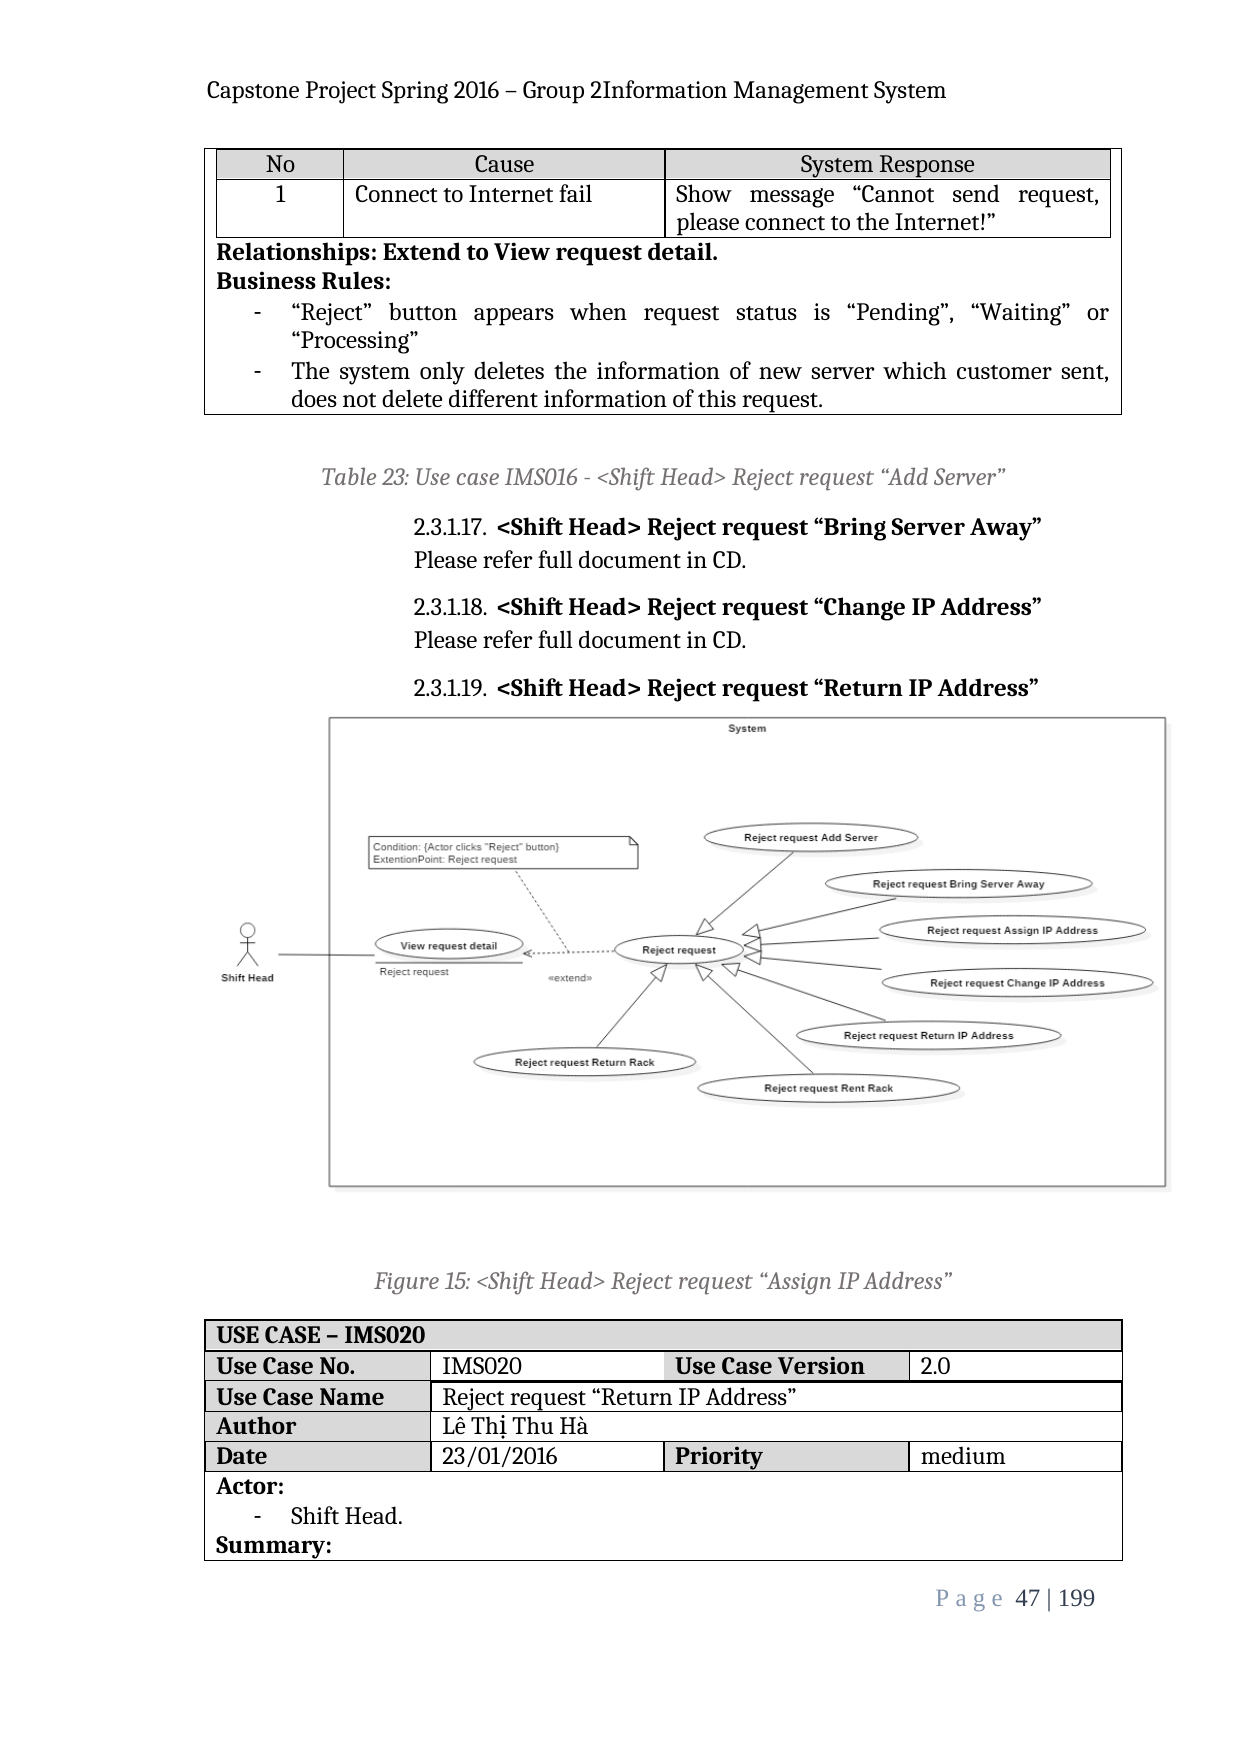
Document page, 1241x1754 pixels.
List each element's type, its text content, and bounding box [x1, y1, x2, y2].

table_cell 23/01/2016 [432, 1442, 663, 1471]
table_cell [205, 1472, 1122, 1560]
subtitle <Shift Head> Reject request “Bring Server Away” [413, 512, 1122, 541]
table_cell medium [910, 1442, 1121, 1471]
text Please refer full document in CD. [413, 546, 1122, 574]
subtitle <Shift Head> Reject request “Return IP Address” [413, 674, 1122, 703]
table_header USE CASE – IMS020 [206, 1321, 1121, 1349]
table_cell Priority [665, 1442, 908, 1471]
table_cell IMS020 [431, 1352, 663, 1380]
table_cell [205, 149, 1121, 414]
table_cell Reject request “Return IP Address” [432, 1383, 1121, 1411]
text Please refer full document in CD. [413, 626, 1122, 655]
table_cell Lê Thị Thu Hà [431, 1412, 1122, 1441]
text Figure 15: <Shift Head> Reject request “Assign IP Address” [207, 1267, 1122, 1296]
picture [206, 707, 1182, 1201]
table_cell Use Case Name [206, 1381, 430, 1411]
subtitle <Shift Head> Reject request “Change IP Address” [413, 593, 1122, 622]
table_cell Date [206, 1442, 430, 1471]
table_cell Use Case No. [205, 1352, 430, 1380]
table_cell Author [205, 1412, 430, 1441]
table_cell Use Case Version [664, 1352, 909, 1380]
table_cell 2.0 [910, 1352, 1122, 1380]
